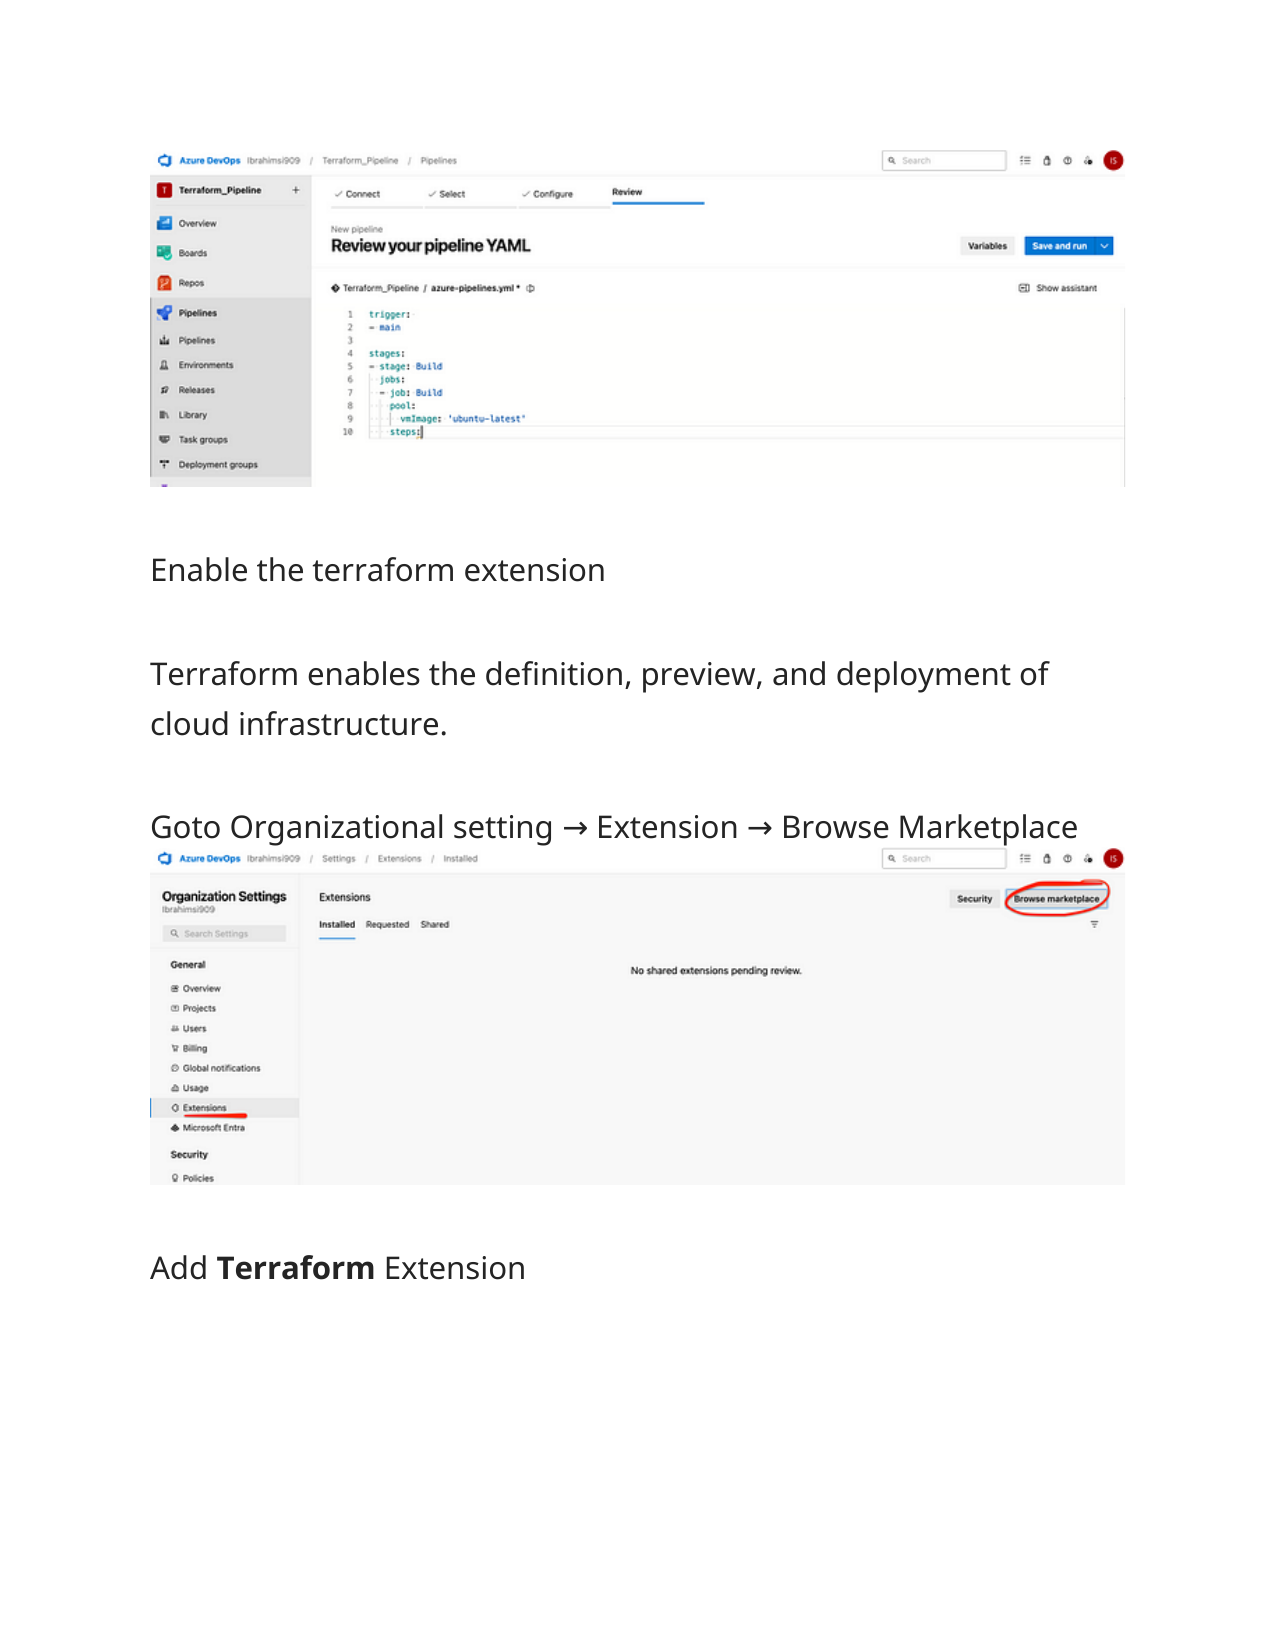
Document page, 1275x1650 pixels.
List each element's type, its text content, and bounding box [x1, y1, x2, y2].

text Goto Organizational setting → Extension → Browse Marketplace [150, 798, 1125, 847]
text Terraform enables the definition, preview, and deployment of cloud infrastructure. [150, 644, 1125, 744]
text Add Terraform Extension [150, 1238, 1125, 1288]
picture [150, 847, 1125, 1185]
text Enable the terraform extension [150, 541, 1125, 591]
picture [150, 150, 1125, 487]
